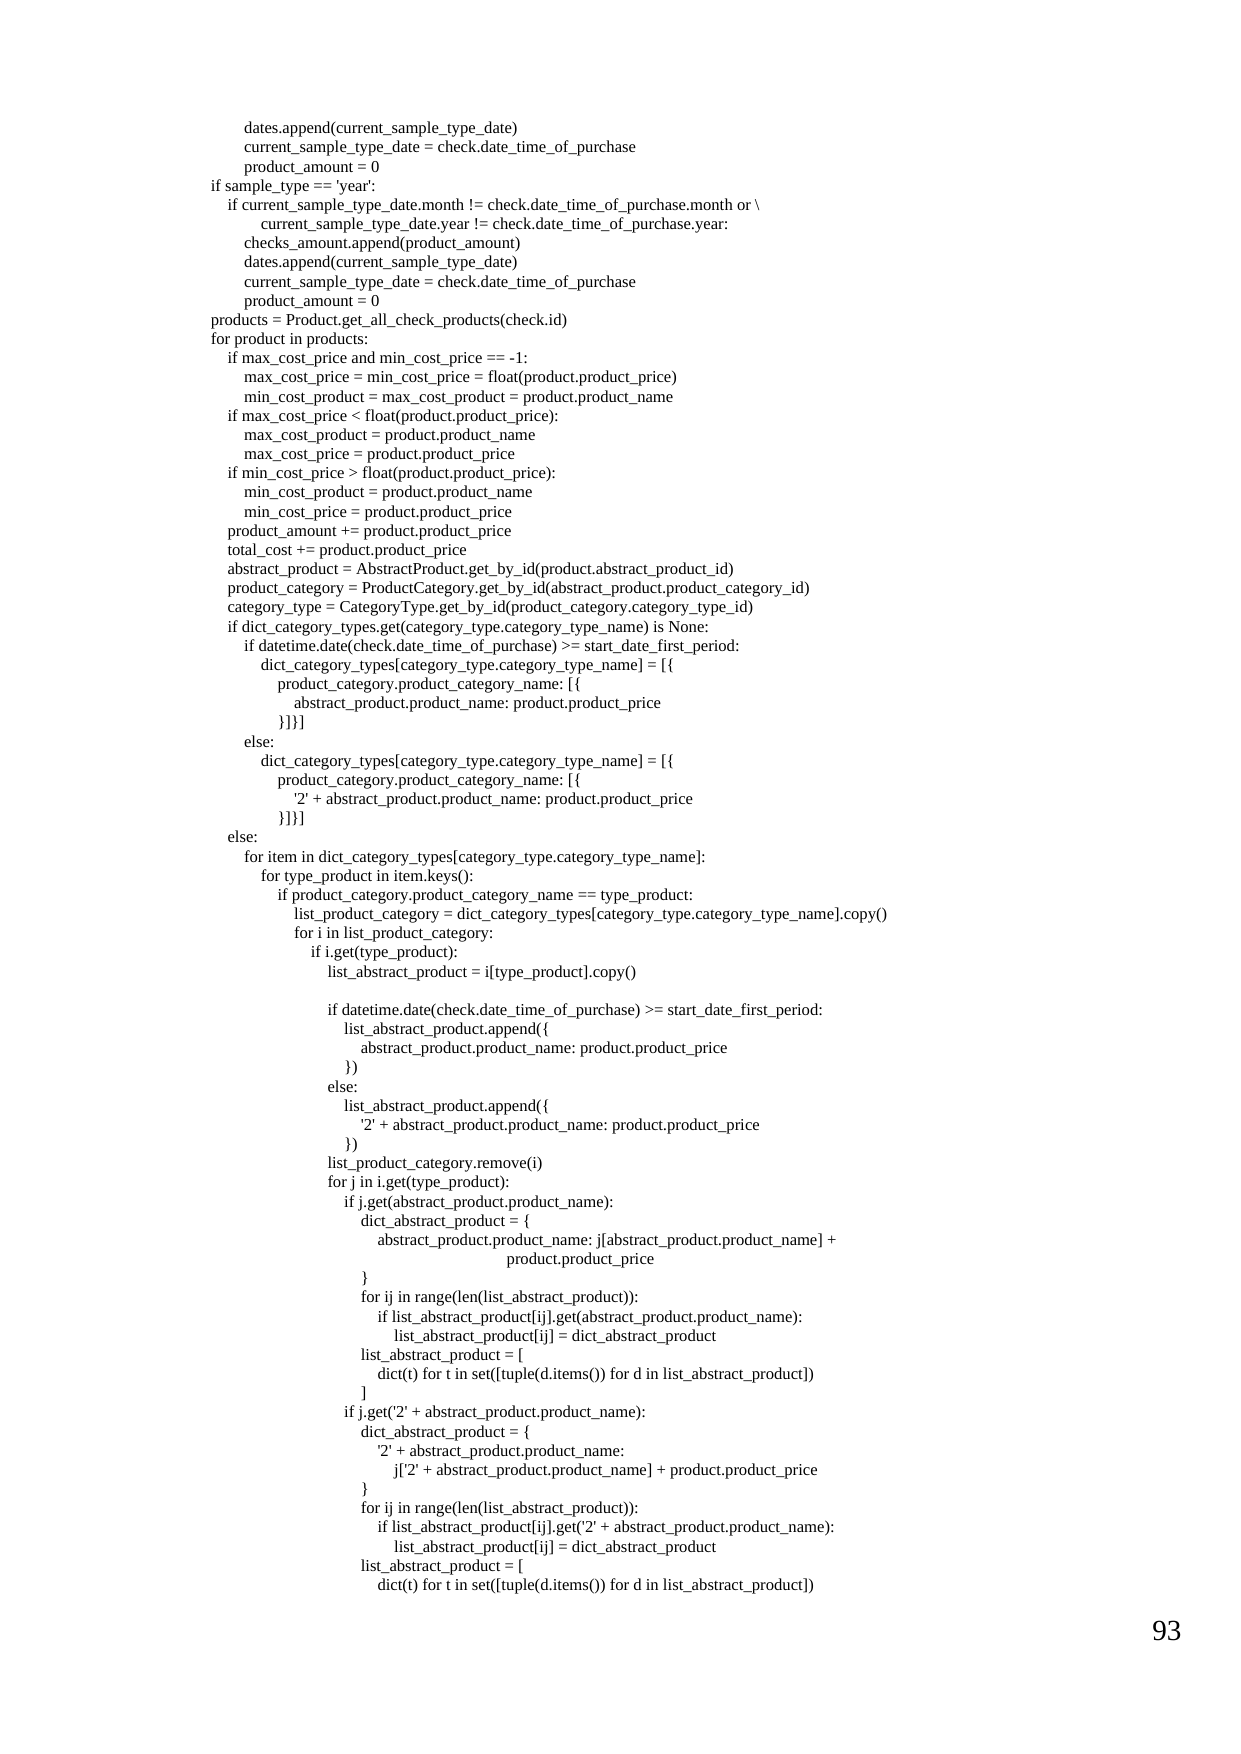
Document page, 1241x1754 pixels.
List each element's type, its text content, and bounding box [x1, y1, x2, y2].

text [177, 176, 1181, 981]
text product_amount = 0 [177, 156, 1181, 176]
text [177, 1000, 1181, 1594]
text current_sample_type_date = check.date_time_of_purchase [177, 137, 1181, 156]
text dates.append(current_sample_type_date) [177, 118, 1181, 137]
